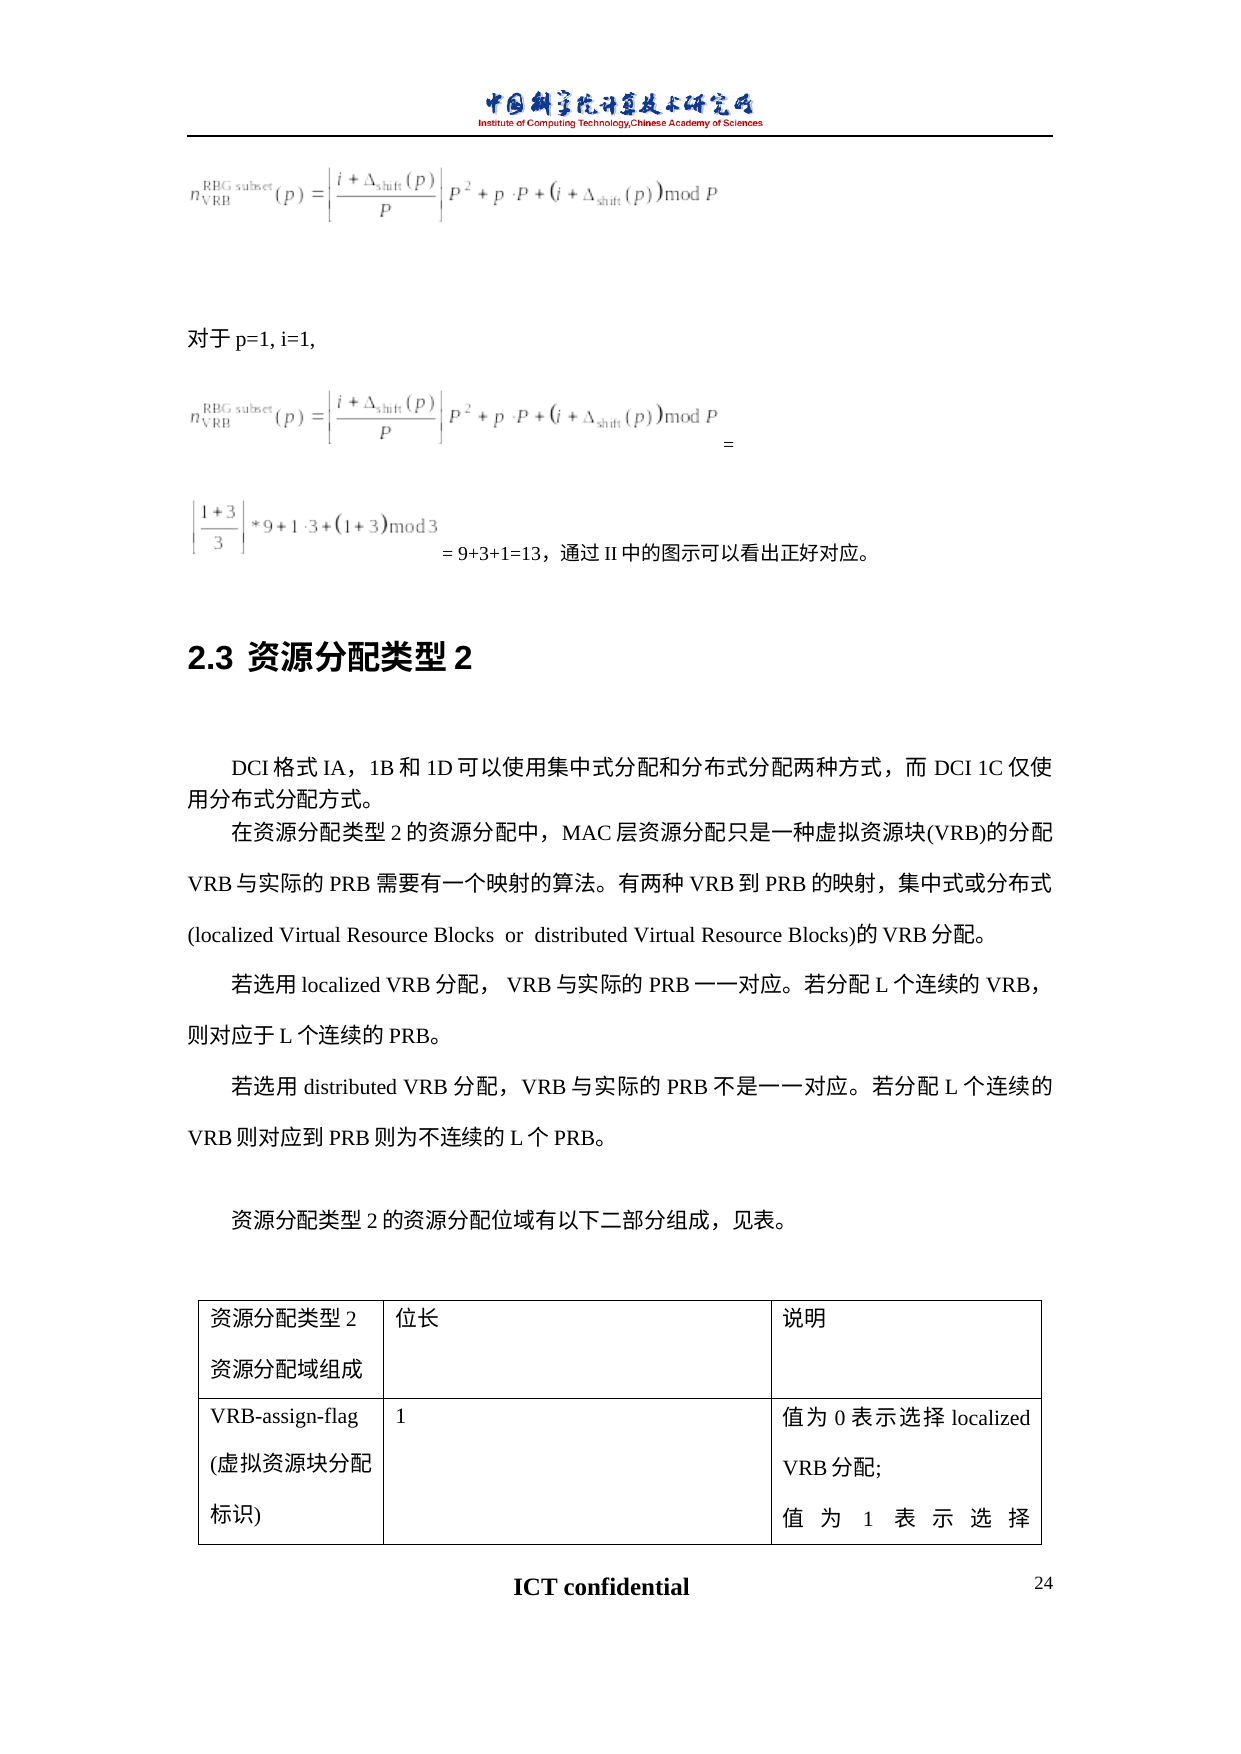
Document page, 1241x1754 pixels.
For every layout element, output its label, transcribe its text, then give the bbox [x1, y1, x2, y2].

table_cell 1 [384, 1399, 771, 1543]
text 若选用localized VRB分配， VRB与实际的PRB一一对应。若分配L个连续的VRB，则对应于L个连续的PRB。 [187, 967, 1053, 1050]
text 对于p=1, i=1, [187, 321, 1053, 353]
table_header 资源分配类型2 资源分配域组成 [199, 1301, 383, 1398]
text 若选用distributed VRB分配，VRB与实际的PRB不是一一对应。若分配L个连续的VRB则对应到PRB则为不连续的L个PRB。 [187, 1068, 1053, 1152]
subtitle 资源分配类型2 [187, 622, 1053, 687]
table_header 说明 [772, 1301, 1041, 1398]
text 资源分配类型2的资源分配位域有以下二部分组成，见表。 [187, 1202, 1053, 1235]
text = [187, 371, 1053, 469]
text = 9+3+1=13，通过II中的图示可以看出正好对应。 [187, 482, 1053, 579]
table_header 位长 [384, 1301, 771, 1398]
text 在资源分配类型2的资源分配中，MAC层资源分配只是一种虚拟资源块(VRB)的分配。VRB与实际的PRB 需要有一个映射的算法。有两种VRB到PRB的映射，集中式或分布式(localized Virtual Resource Blocks or distributed Virtual Resource Blocks)的VRB分配。 [187, 814, 1053, 949]
picture [476, 88, 764, 134]
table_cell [772, 1399, 1041, 1543]
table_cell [199, 1399, 383, 1543]
text DCI格式IA，1B和1D可以使用集中式分配和分布式分配两种方式，而DCI 1C仅使用分布式分配方式。 [187, 749, 1053, 814]
